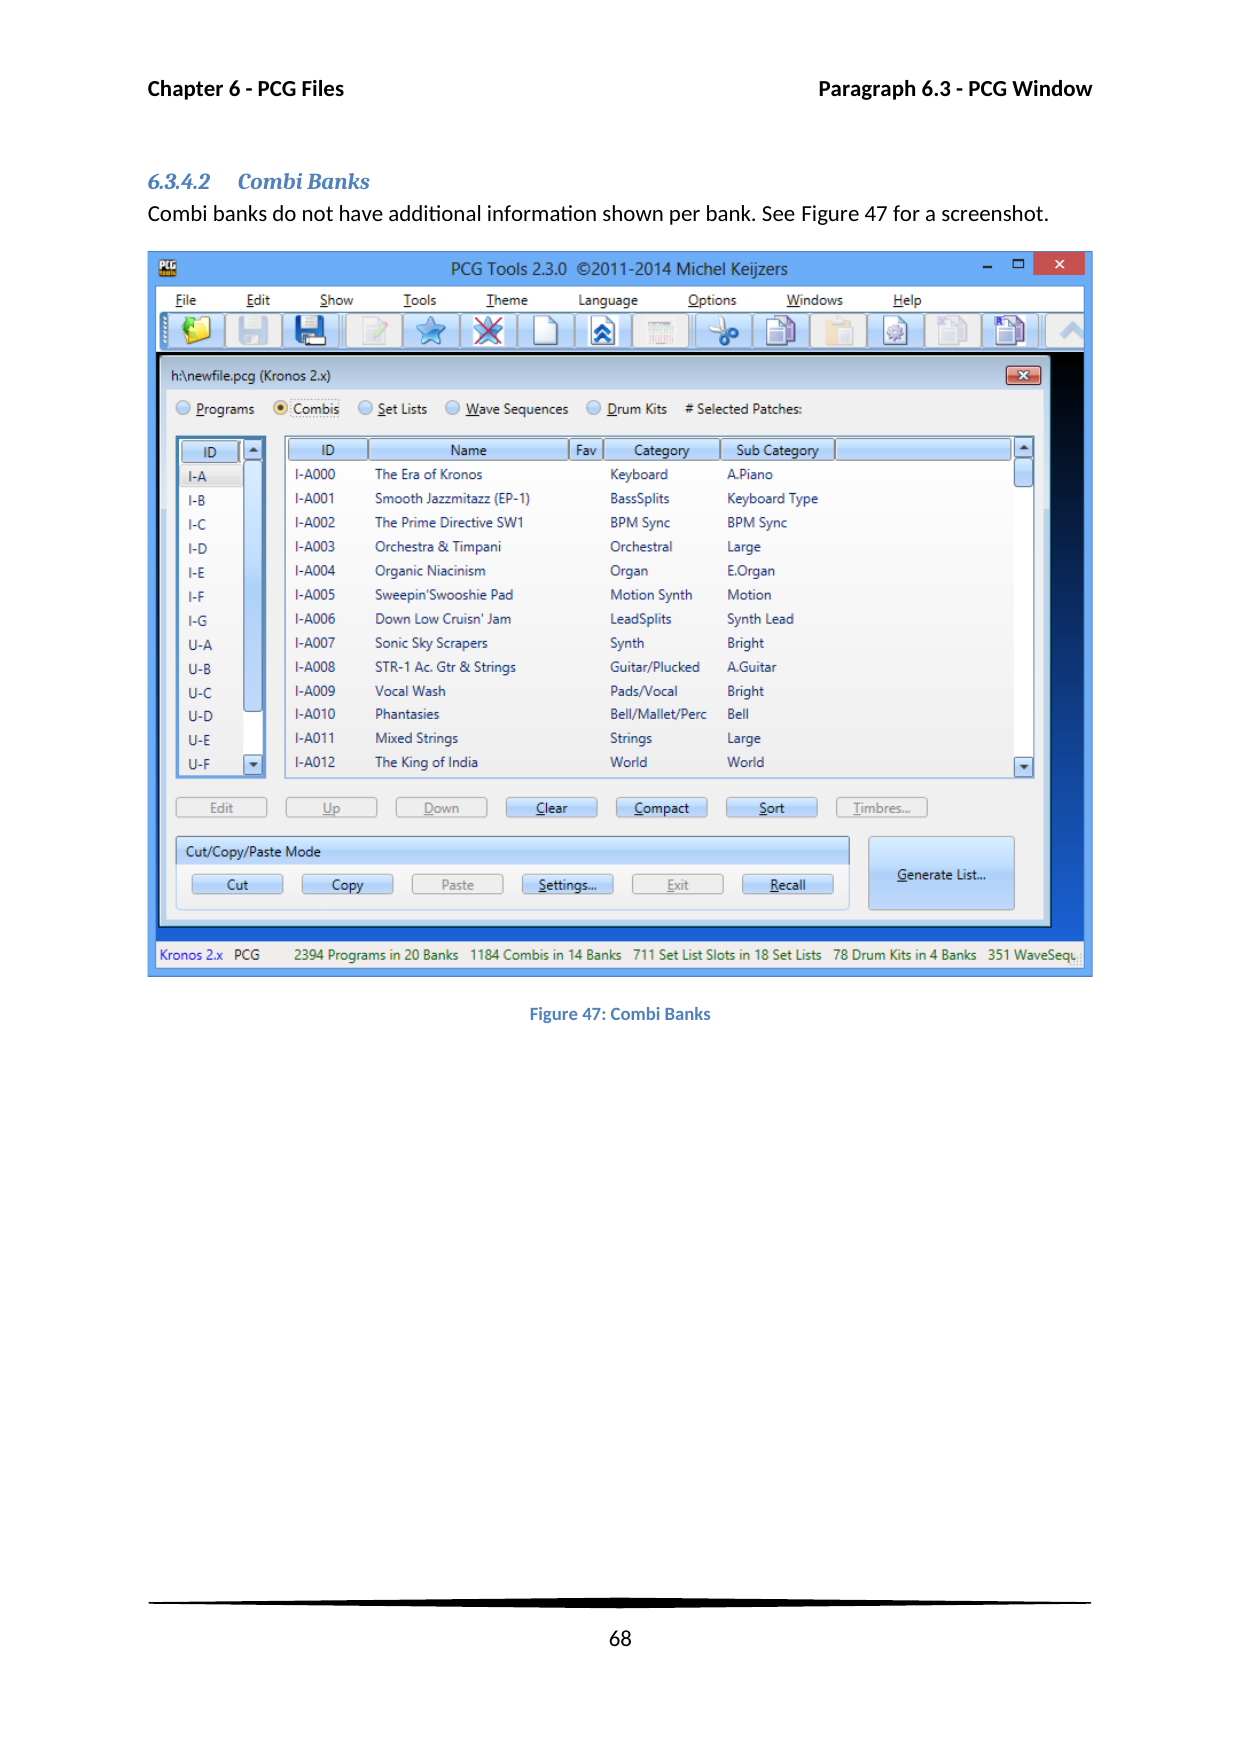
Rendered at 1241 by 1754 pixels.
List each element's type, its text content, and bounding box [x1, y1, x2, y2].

picture [147, 251, 1093, 977]
subtitle Combi Banks [148, 168, 1093, 195]
text Figure 47: Combi Banks [148, 1002, 1093, 1025]
